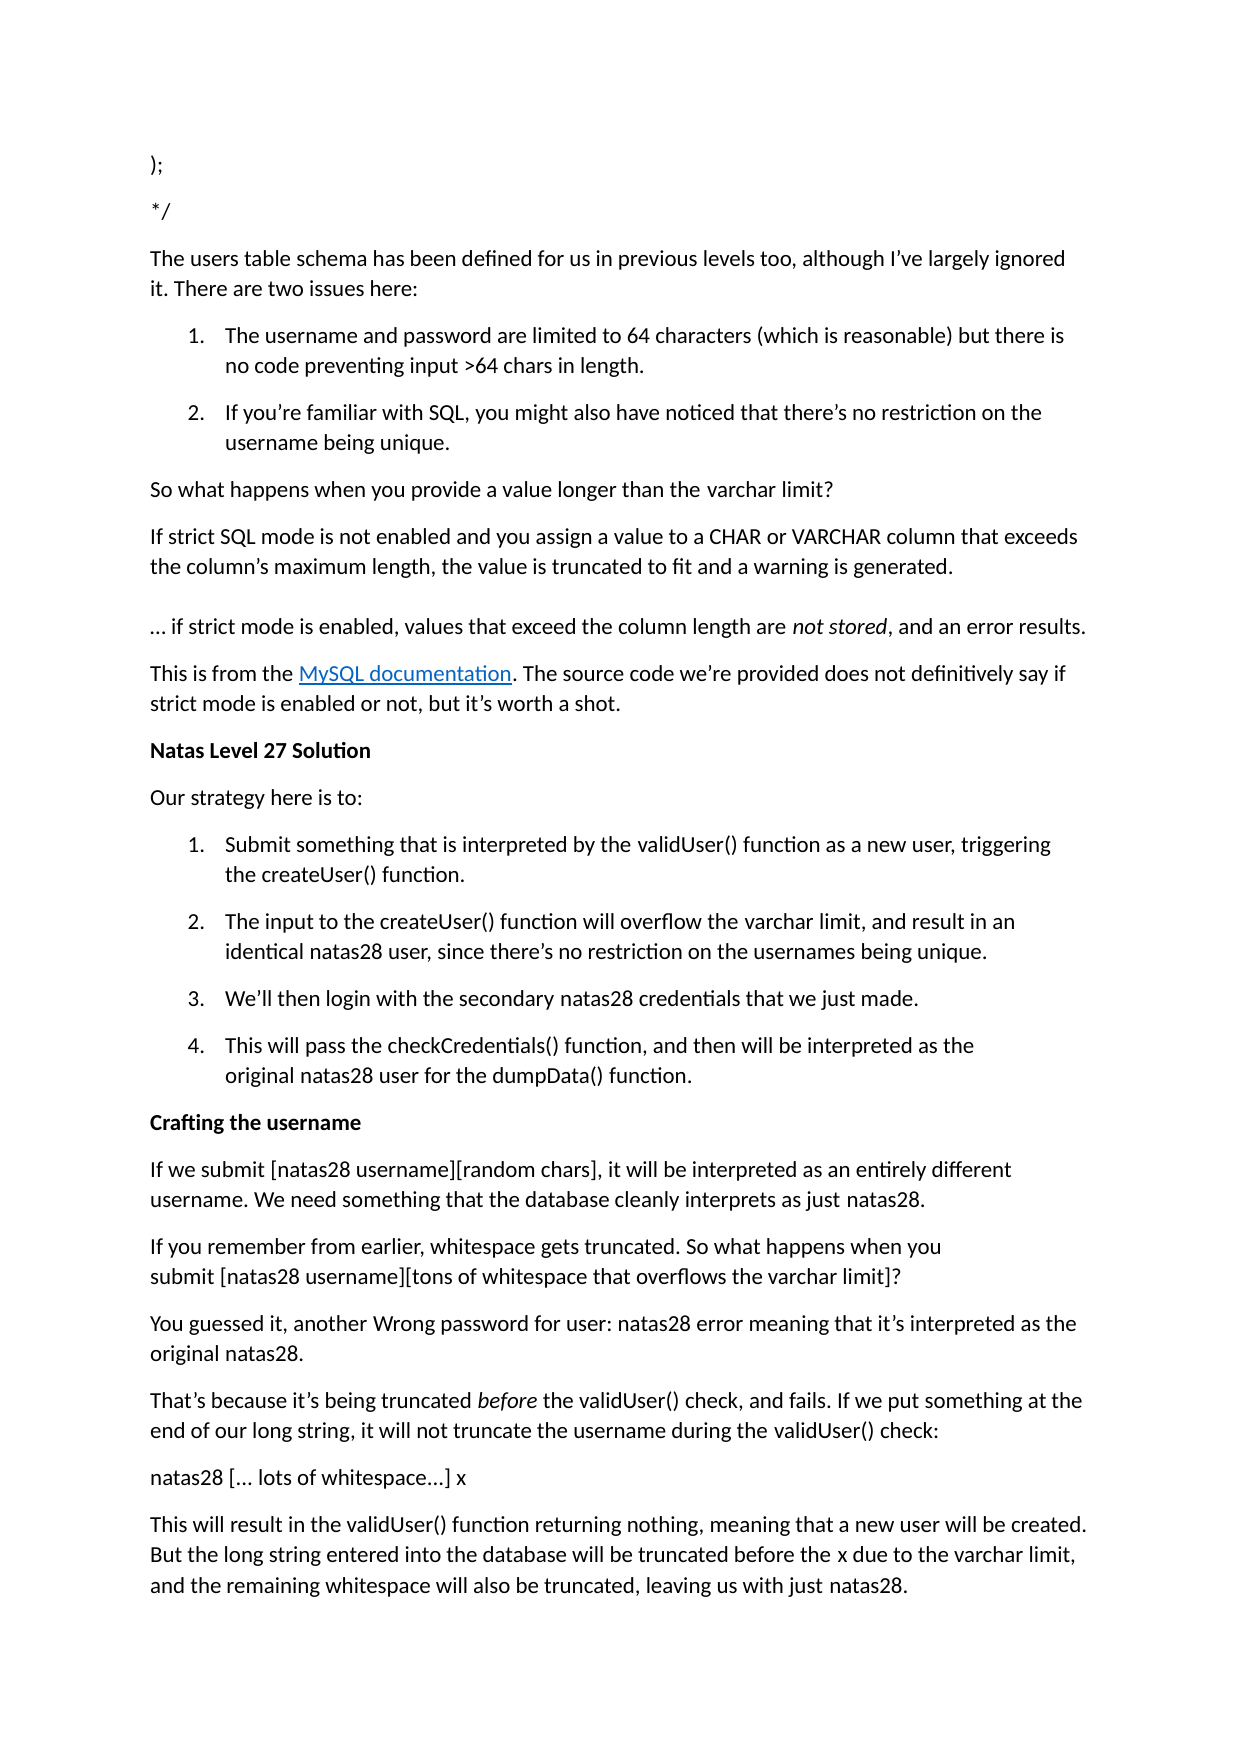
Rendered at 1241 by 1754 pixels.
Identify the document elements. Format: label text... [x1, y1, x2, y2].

text This will result in the validUser() function returning nothing, meaning that a new user will be created. But the long string entered into the database will be truncated before the x due to the varchar limit, and the remaining whitespace will also be truncated, leaving us with just natas28. [150, 1510, 1090, 1599]
text That’s because it’s being truncated before the validUser() check, and fails. If we put something at the end of our long string, it will not truncate the username during the validUser() check: [150, 1386, 1090, 1445]
list Submit something that is interpreted by the validUser() function as a new user, triggering the createUser() function. [187, 830, 1090, 888]
list The username and password are limited to 64 characters (which is reasonable) but there is no code preventing input >64 chars in length. [187, 321, 1090, 379]
text You guessed it, another Wrong password for user: natas28 error meaning that it’s interpreted as the original natas28. [150, 1309, 1090, 1368]
text */ [150, 197, 1090, 225]
text Natas Level 27 Solution [150, 736, 1090, 764]
text So what happens when you provide a value longer than the varchar limit? [150, 475, 1090, 503]
text ); [150, 150, 1090, 178]
text natas28 [... lots of whitespace...] x [150, 1463, 1090, 1492]
text The users table schema has been defined for us in previous levels too, although I’ve largely ignored it. There are two issues here: [150, 244, 1090, 302]
list We’ll then login with the secondary natas28 credentials that we just made. [187, 984, 1090, 1012]
text If you remember from earlier, whitespace gets truncated. So what happens when you submit [natas28 username][tons of whitespace that overflows the varchar limit]? [150, 1232, 1090, 1291]
text Crafting the username [150, 1108, 1090, 1136]
text If we submit [natas28 username][random chars], it will be interpreted as an entirely different username. We need something that the database cleanly interprets as just natas28. [150, 1155, 1090, 1213]
text If strict SQL mode is not enabled and you assign a value to a CHAR or VARCHAR column that exceeds the column’s maximum length, the value is truncated to fit and a warning is generated. … if strict mode is enabled, values that exceed the column length are not stored, and an error results. [150, 522, 1090, 641]
list The input to the createUser() function will overflow the varchar limit, and result in an identical natas28 user, since there’s no restriction on the usernames being unique. [187, 907, 1090, 966]
text This is from the MySQL documentation. The source code we’re provided does not definitively say if strict mode is enabled or not, but it’s worth a shot. [150, 659, 1090, 718]
list This will pass the checkCredentials() function, and then will be interpreted as the original natas28 user for the dumpData() function. [187, 1031, 1090, 1089]
text Our strategy here is to: [150, 783, 1090, 811]
list If you’re familiar with SQL, you might also have noticed that there’s no restriction on the username being unique. [187, 398, 1090, 456]
